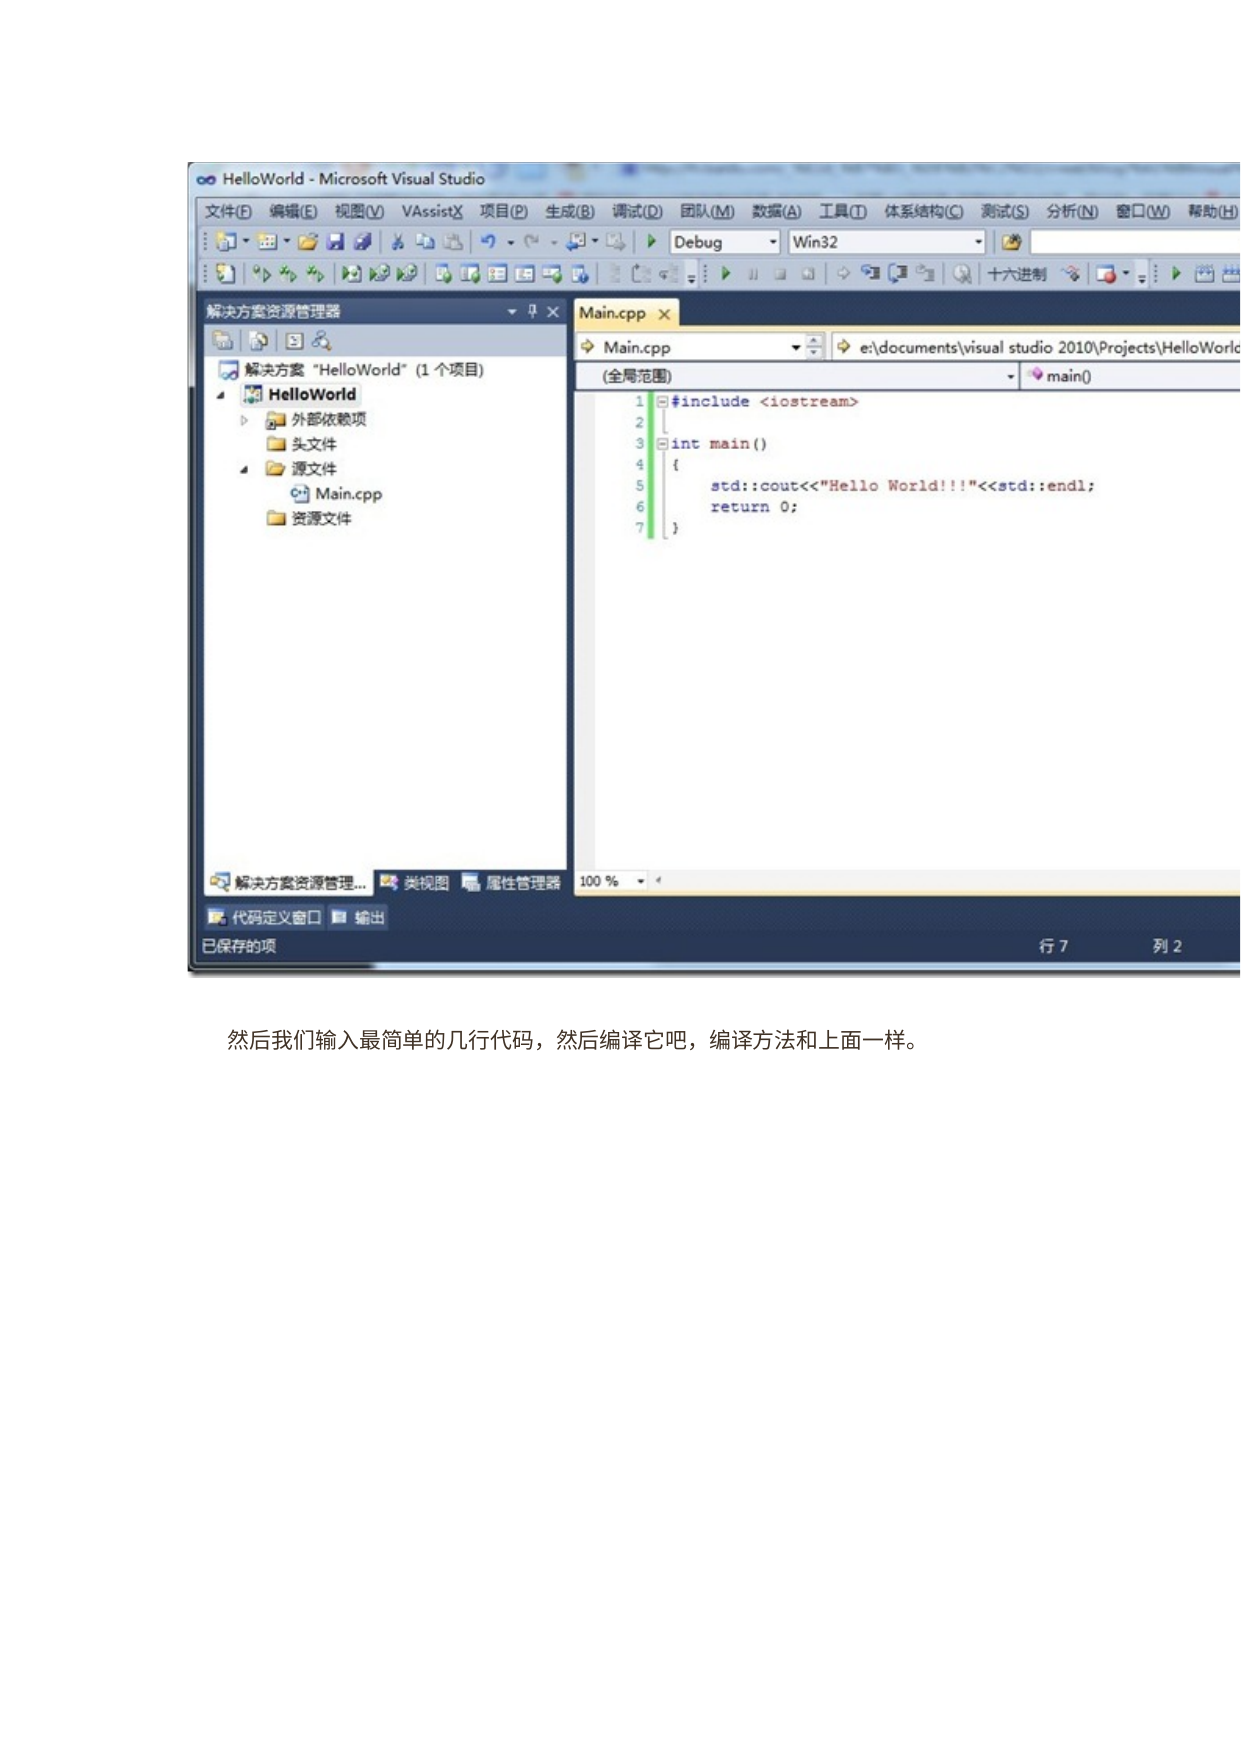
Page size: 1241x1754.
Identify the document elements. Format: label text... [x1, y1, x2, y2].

text 然后我们输入最简单的几行代码，然后编译它吧，编译方法和上面一样。 [187, 1023, 1053, 1055]
picture [187, 162, 1241, 978]
